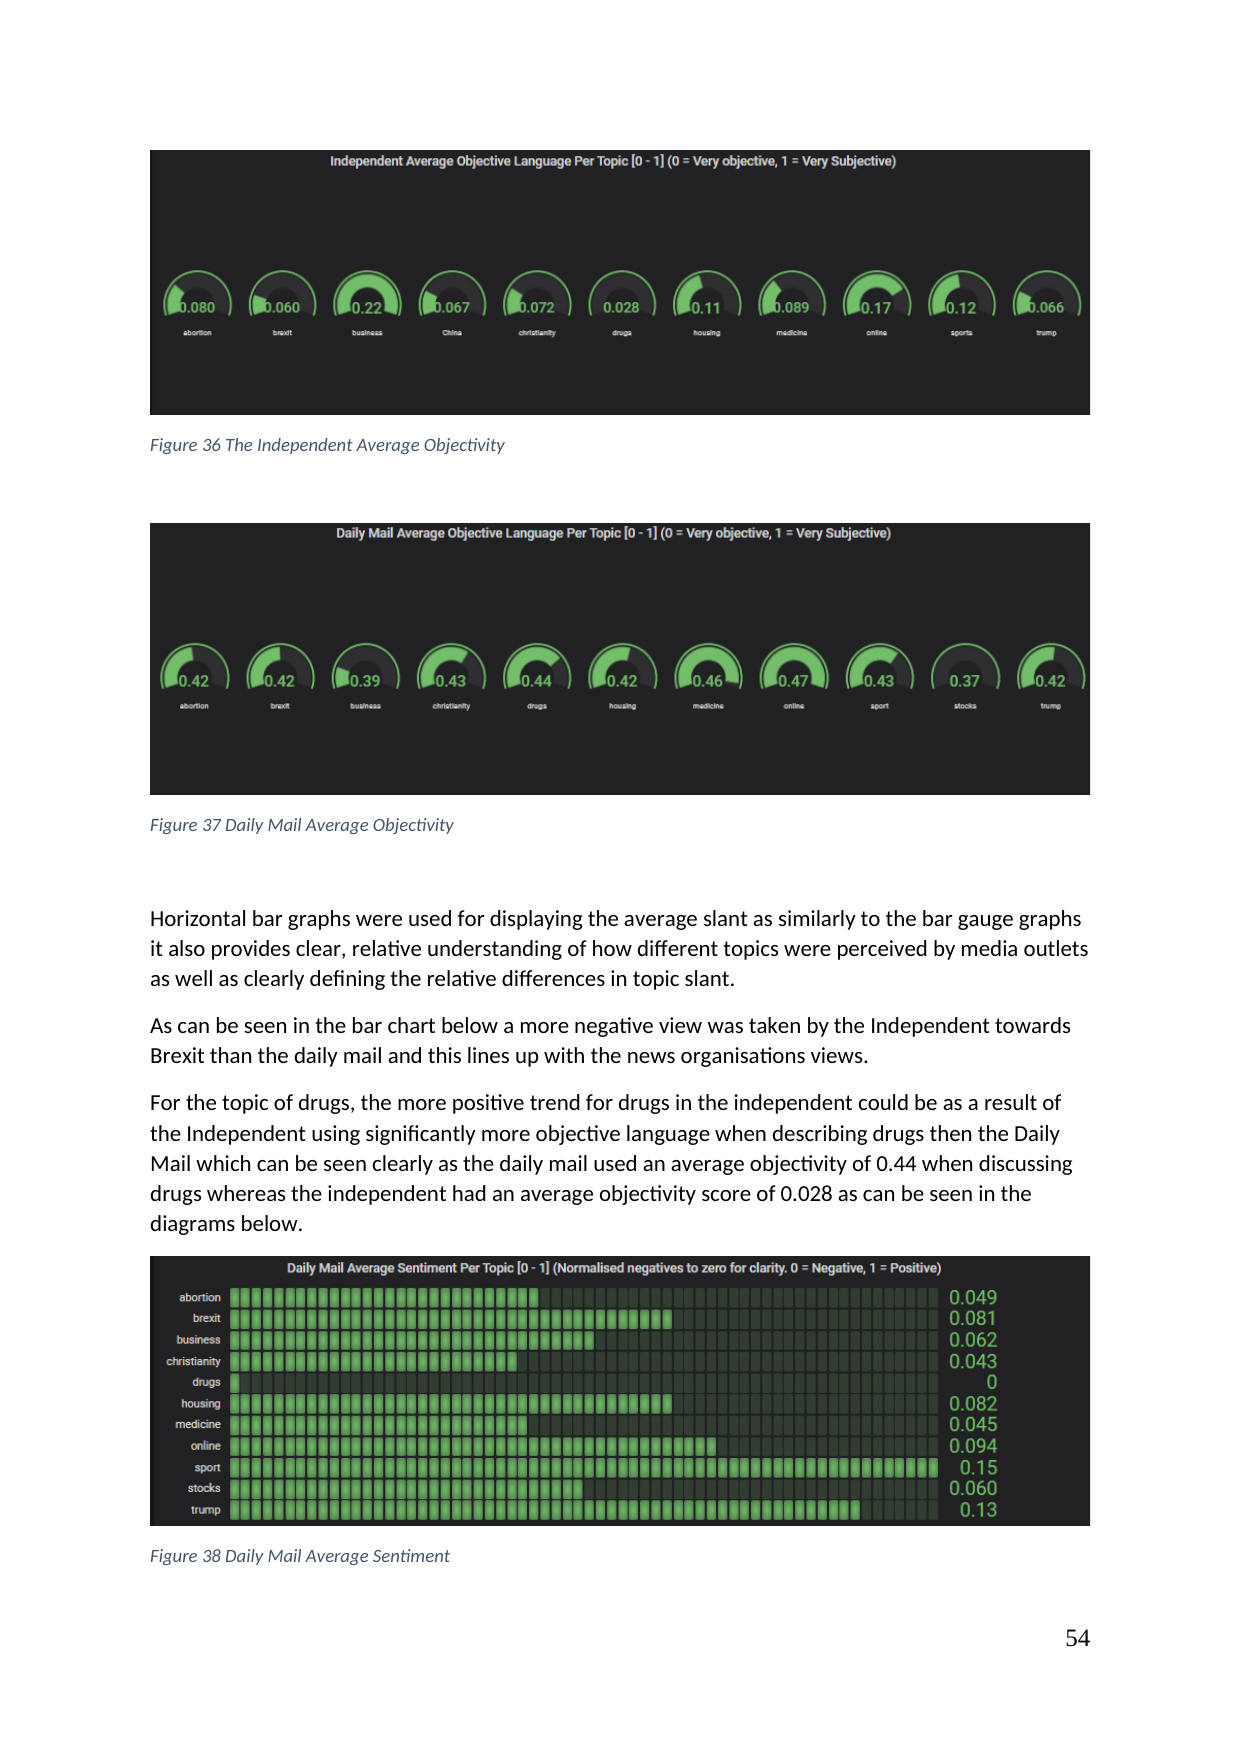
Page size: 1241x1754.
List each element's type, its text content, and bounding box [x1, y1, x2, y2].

picture [150, 1256, 1091, 1526]
text Figure Daily Mail Average Sentiment [150, 1544, 1090, 1567]
text For the topic of drugs, the more positive trend for drugs in the independent could be as a result of the Independent using significantly more objective language when describing drugs then the Daily Mail which can be seen clearly as the daily mail used an average objectivity of 0.44 when discussing drugs whereas the independent had an average objectivity score of 0.028 as can be seen in the diagrams below. [150, 1088, 1090, 1237]
text As can be seen in the bar chart below a more negative view was taken by the Independent towards Brexit than the daily mail and this lines up with the news organisations views. [150, 1011, 1090, 1070]
text Figure Daily Mail Average Objectivity [150, 813, 1090, 836]
picture [150, 523, 1091, 795]
text Horizontal bar graphs were used for displaying the average slant as similarly to the bar gauge graphs it also provides clear, relative understanding of how different topics were perceived by media outlets as well as clearly defining the relative differences in topic slant. [150, 904, 1090, 993]
picture [150, 150, 1091, 415]
text Figure The Independent Average Objectivity [150, 433, 1090, 456]
